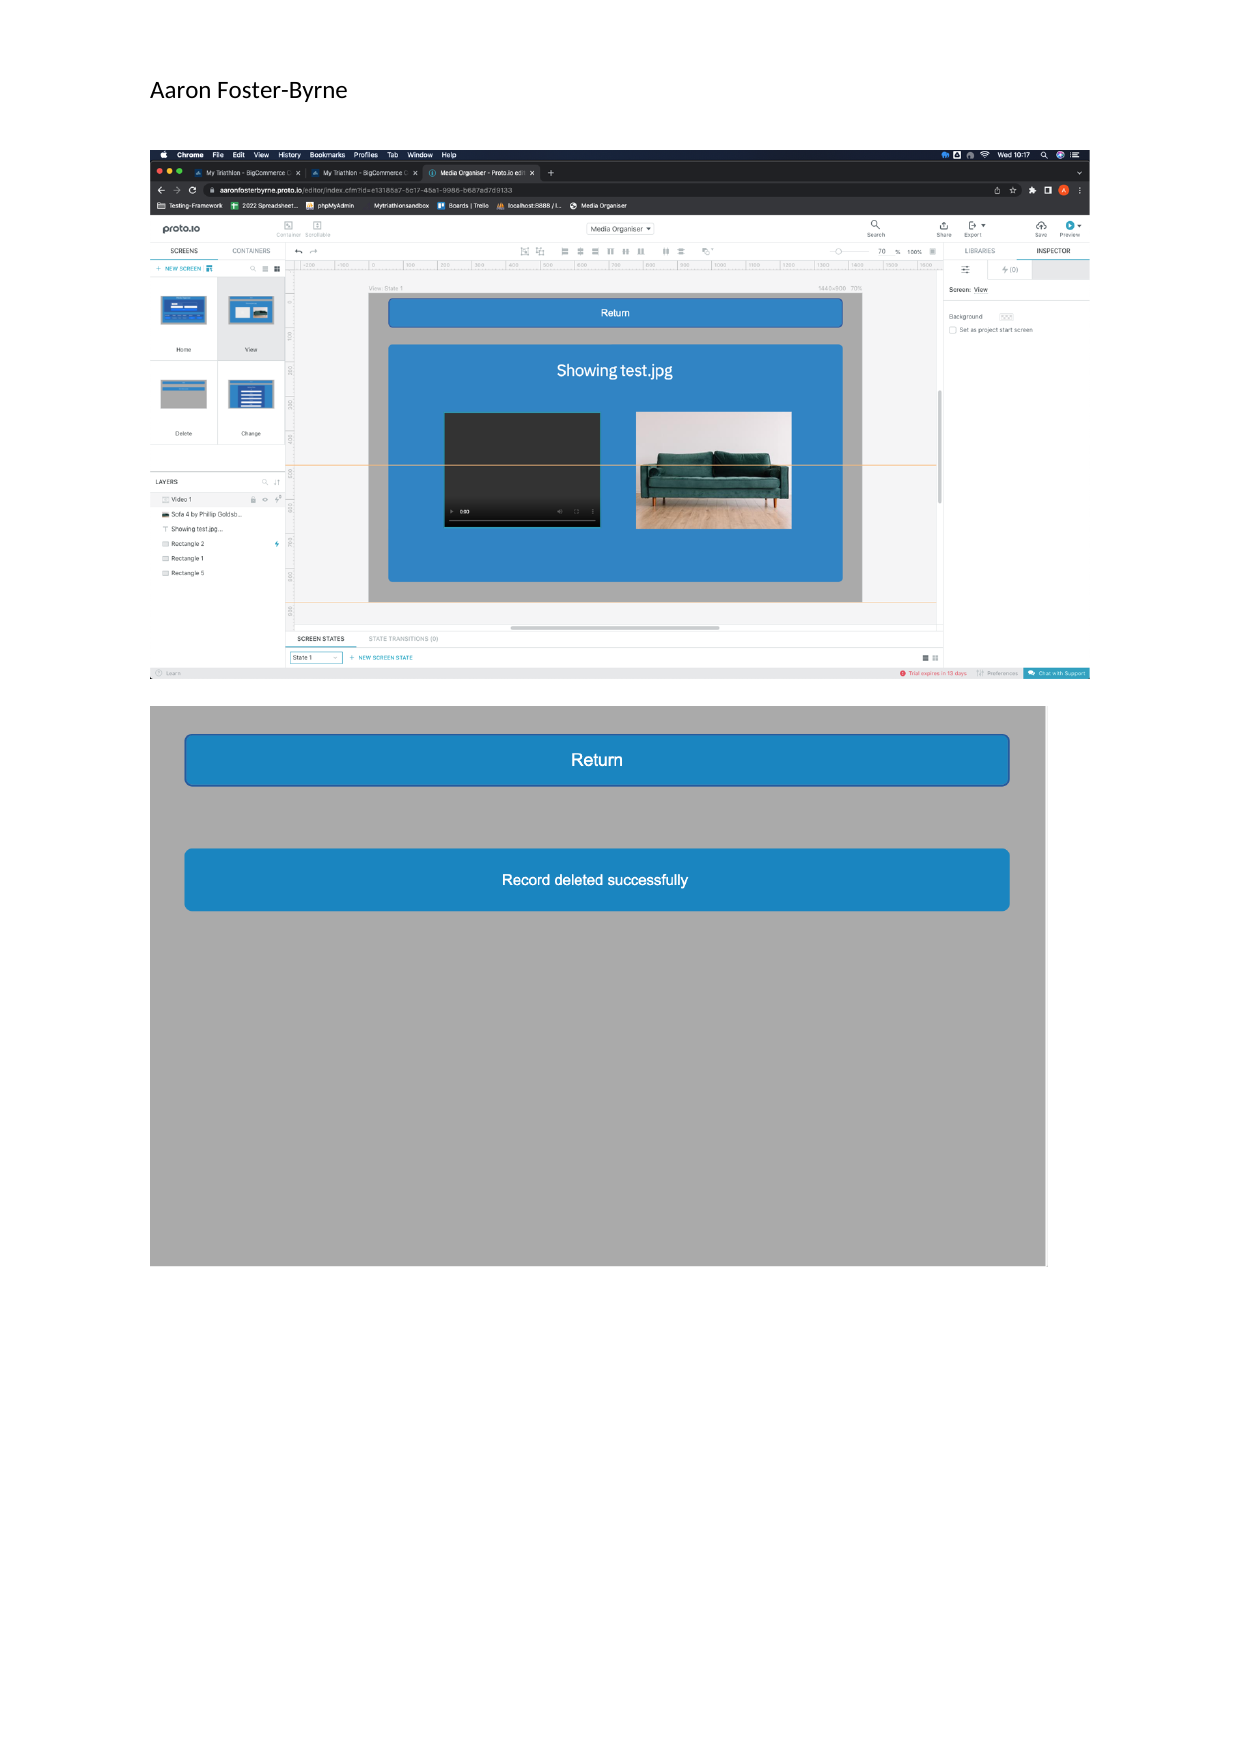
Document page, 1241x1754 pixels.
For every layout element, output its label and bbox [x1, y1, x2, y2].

picture [150, 150, 1090, 679]
picture [150, 706, 1048, 1267]
